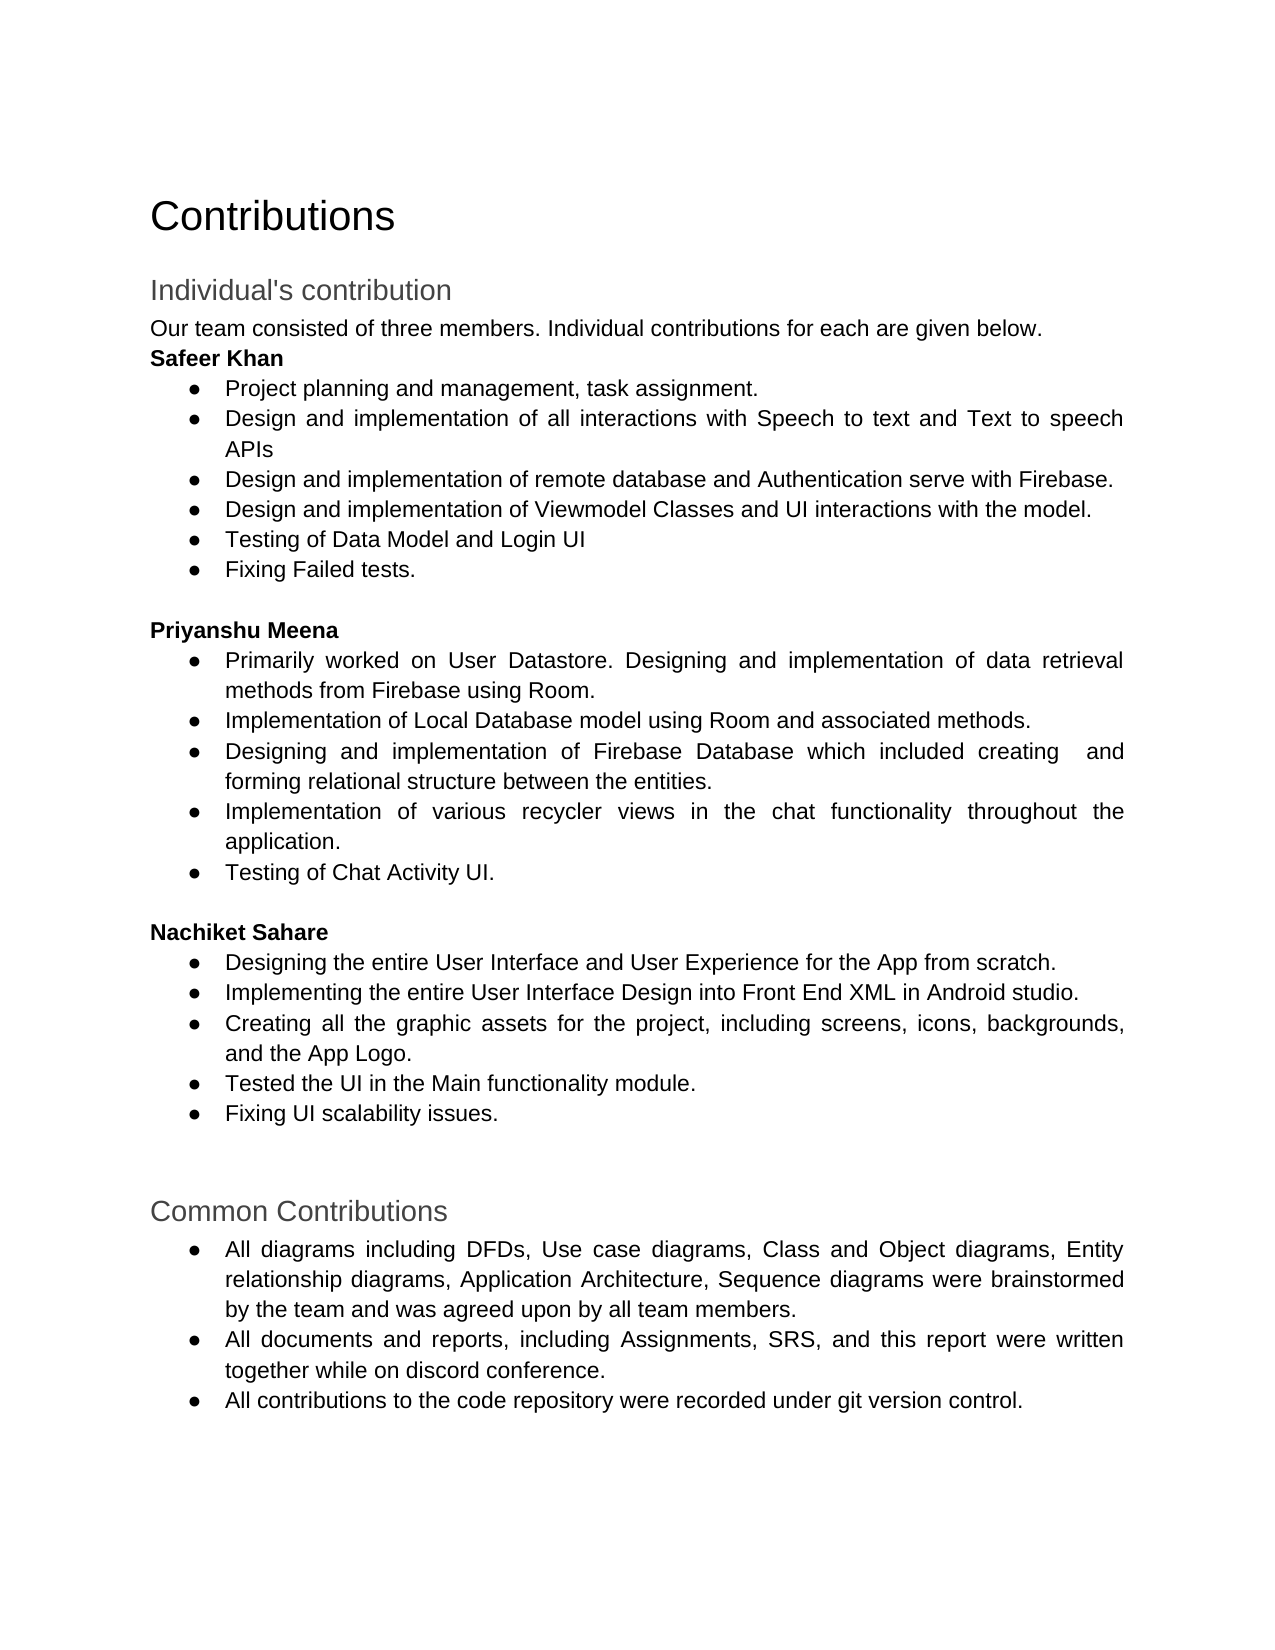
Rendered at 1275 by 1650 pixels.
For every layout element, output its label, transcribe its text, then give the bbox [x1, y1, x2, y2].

list Design and implementation of Viewmodel Classes and UI interactions with the model. [187, 496, 1125, 522]
list Primarily worked on User Datastore. Designing and implementation of data retrieval methods from Firebase using Room. [187, 647, 1125, 704]
list Fixing Failed tests. [187, 556, 1125, 583]
subtitle Common Contributions [150, 1194, 1125, 1227]
text Nachiket Sahare [150, 919, 1125, 945]
subtitle Contributions [150, 192, 1125, 239]
list All contributions to the code repository were recorded under git version control. [187, 1387, 1125, 1413]
text Safeer Khan [150, 345, 1125, 371]
text Priyanshu Meena [150, 617, 1125, 643]
list Testing of Chat Activity UI. [187, 858, 1125, 885]
list Design and implementation of remote database and Authentication serve with Firebase. [187, 466, 1125, 492]
list Tested the UI in the Main functionality module. [187, 1070, 1125, 1096]
list Designing and implementation of Firebase Database which included creating and forming relational structure between the entities. [187, 738, 1125, 794]
list Creating all the graphic assets for the project, including screens, icons, backgrounds, and the App Logo. [187, 1009, 1125, 1066]
text Our team consisted of three members. Individual contributions for each are given below. [150, 315, 1125, 341]
list Implementation of Local Database model using Room and associated methods. [187, 707, 1125, 734]
list All diagrams including DFDs, Use case diagrams, Class and Object diagrams, Entity relationship diagrams, Application Architecture, Sequence diagrams were brainstormed by the team and was agreed upon by all team members. [187, 1236, 1125, 1323]
list Fixing UI scalability issues. [187, 1100, 1125, 1127]
list Design and implementation of all interactions with Speech to text and Text to speech APIs [187, 405, 1125, 462]
list Implementation of various recycler views in the chat functionality throughout the application. [187, 798, 1125, 855]
list Designing the entire User Interface and User Experience for the App from scratch. [187, 949, 1125, 976]
subtitle Individual's contribution [150, 273, 1125, 306]
list Testing of Data Model and Login UI [187, 526, 1125, 553]
list Implementing the entire User Interface Design into Front End XML in Android studio. [187, 979, 1125, 1006]
list Project planning and management, task assignment. [187, 375, 1125, 402]
list All documents and reports, including Assignments, SRS, and this report were written together while on discord conference. [187, 1326, 1125, 1383]
